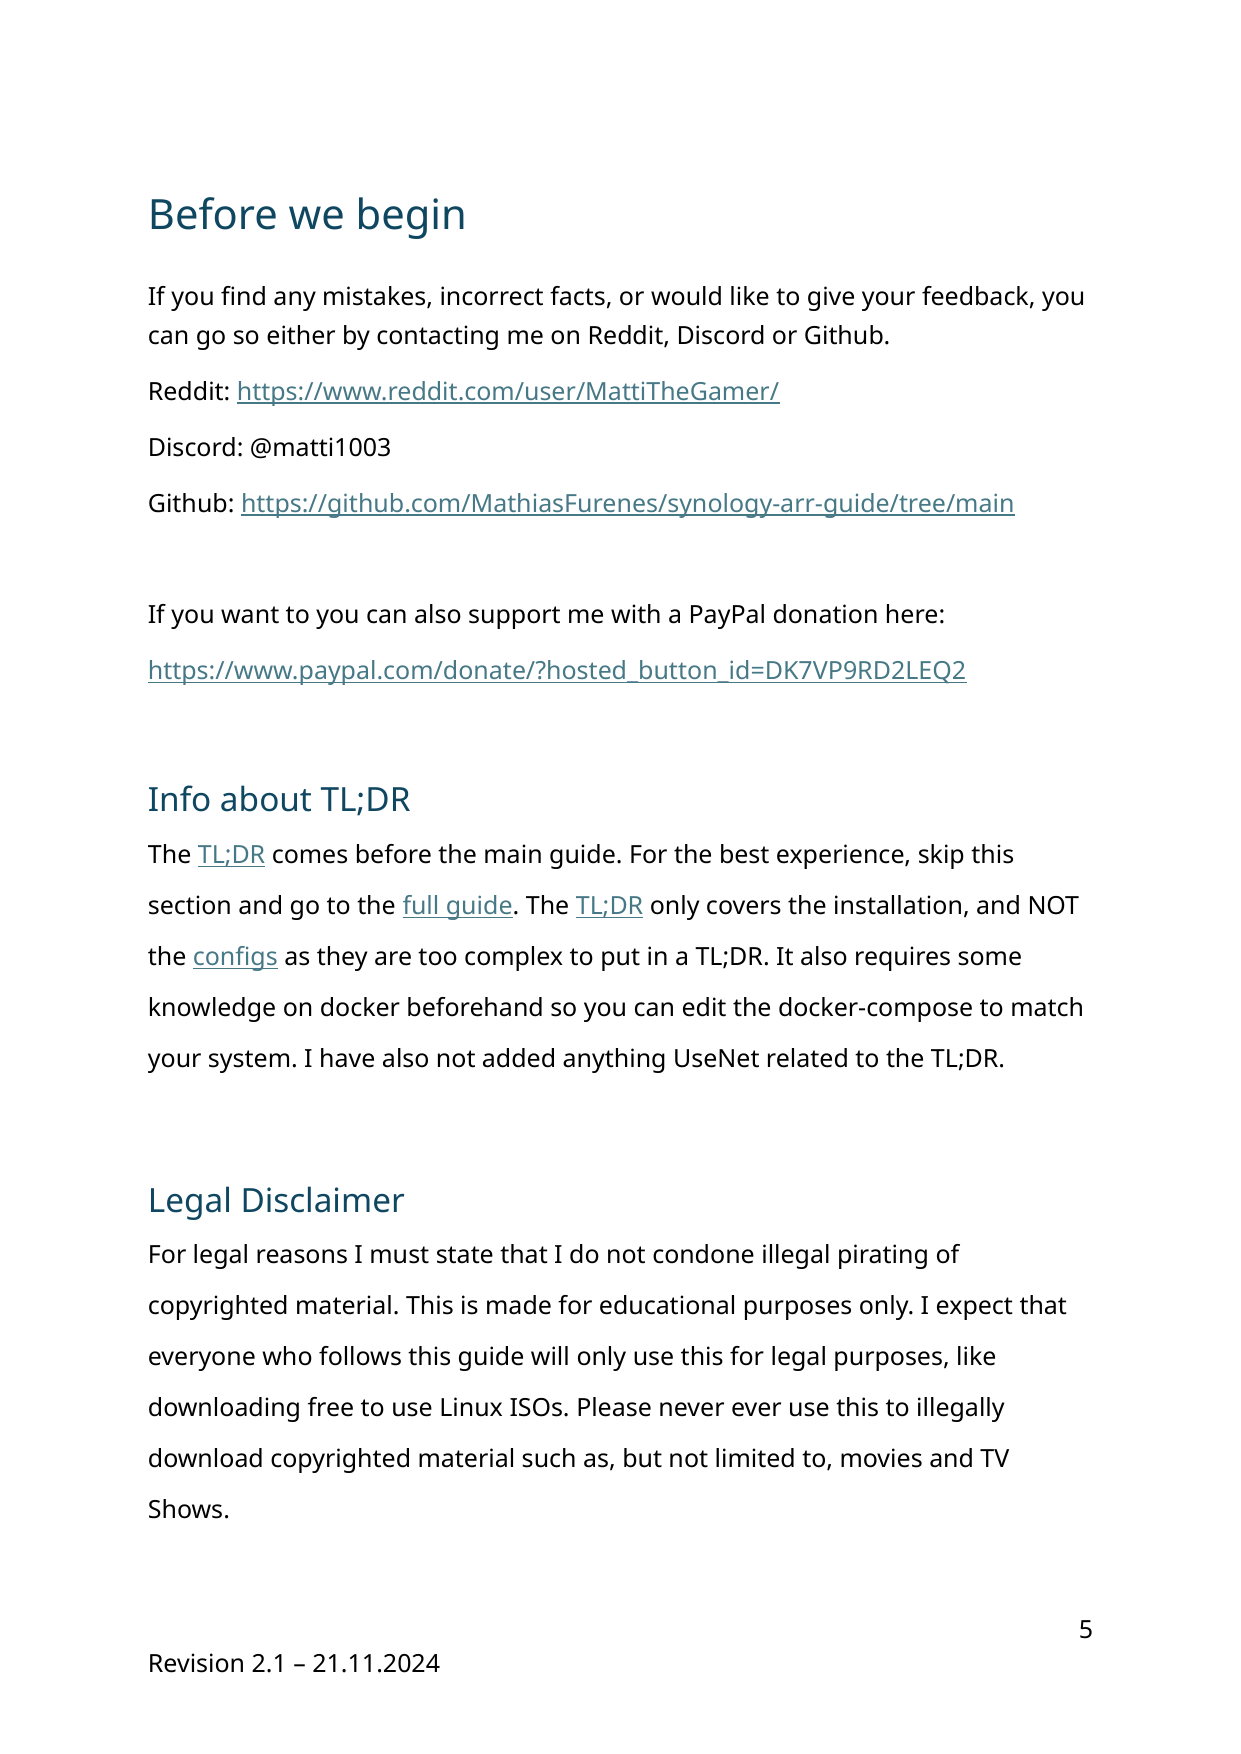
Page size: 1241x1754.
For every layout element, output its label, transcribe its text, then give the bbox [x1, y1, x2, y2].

subtitle Before we begin [148, 185, 1093, 242]
text Discord: @matti1003 [148, 429, 1093, 463]
text If you find any mistakes, incorrect facts, or would like to give your feedback, you can go so either by contacting me on Reddit, Discord or Github. [148, 278, 1093, 352]
text Github: https://github.com/MathiasFurenes/synology-arr-guide/tree/main [148, 485, 1093, 519]
text https://www.paypal.com/donate/?hosted_button_id=DK7VP9RD2LEQ2 [148, 653, 1093, 687]
subtitle Legal Disclaimer [148, 1176, 1093, 1222]
text Reddit: https://www.reddit.com/user/MattiTheGamer/ [148, 373, 1093, 408]
text For legal reasons I must state that I do not condone illegal pirating of copyrighted material. This is made for educational purposes only. I expect that everyone who follows this guide will only use this for legal purposes, like downloading free to use Linux ISOs. Please never ever use this to illegally download copyrighted material such as, but not limited to, movies and TV Shows. [148, 1237, 1093, 1526]
text If you want to you can also support me with a PayPal donation here: [148, 597, 1093, 631]
subtitle Info about TL;DR [148, 776, 1093, 822]
text The TL;DR comes before the main guide. For the best experience, skip this section and go to the full guide. The TL;DR only covers the installation, and NOT the configs as they are too complex to put in a TL;DR. It also requires some knowledge on docker beforehand so you can edit the docker-compose to match your system. I have also not added anything UseNet related to the TL;DR. [148, 837, 1093, 1075]
